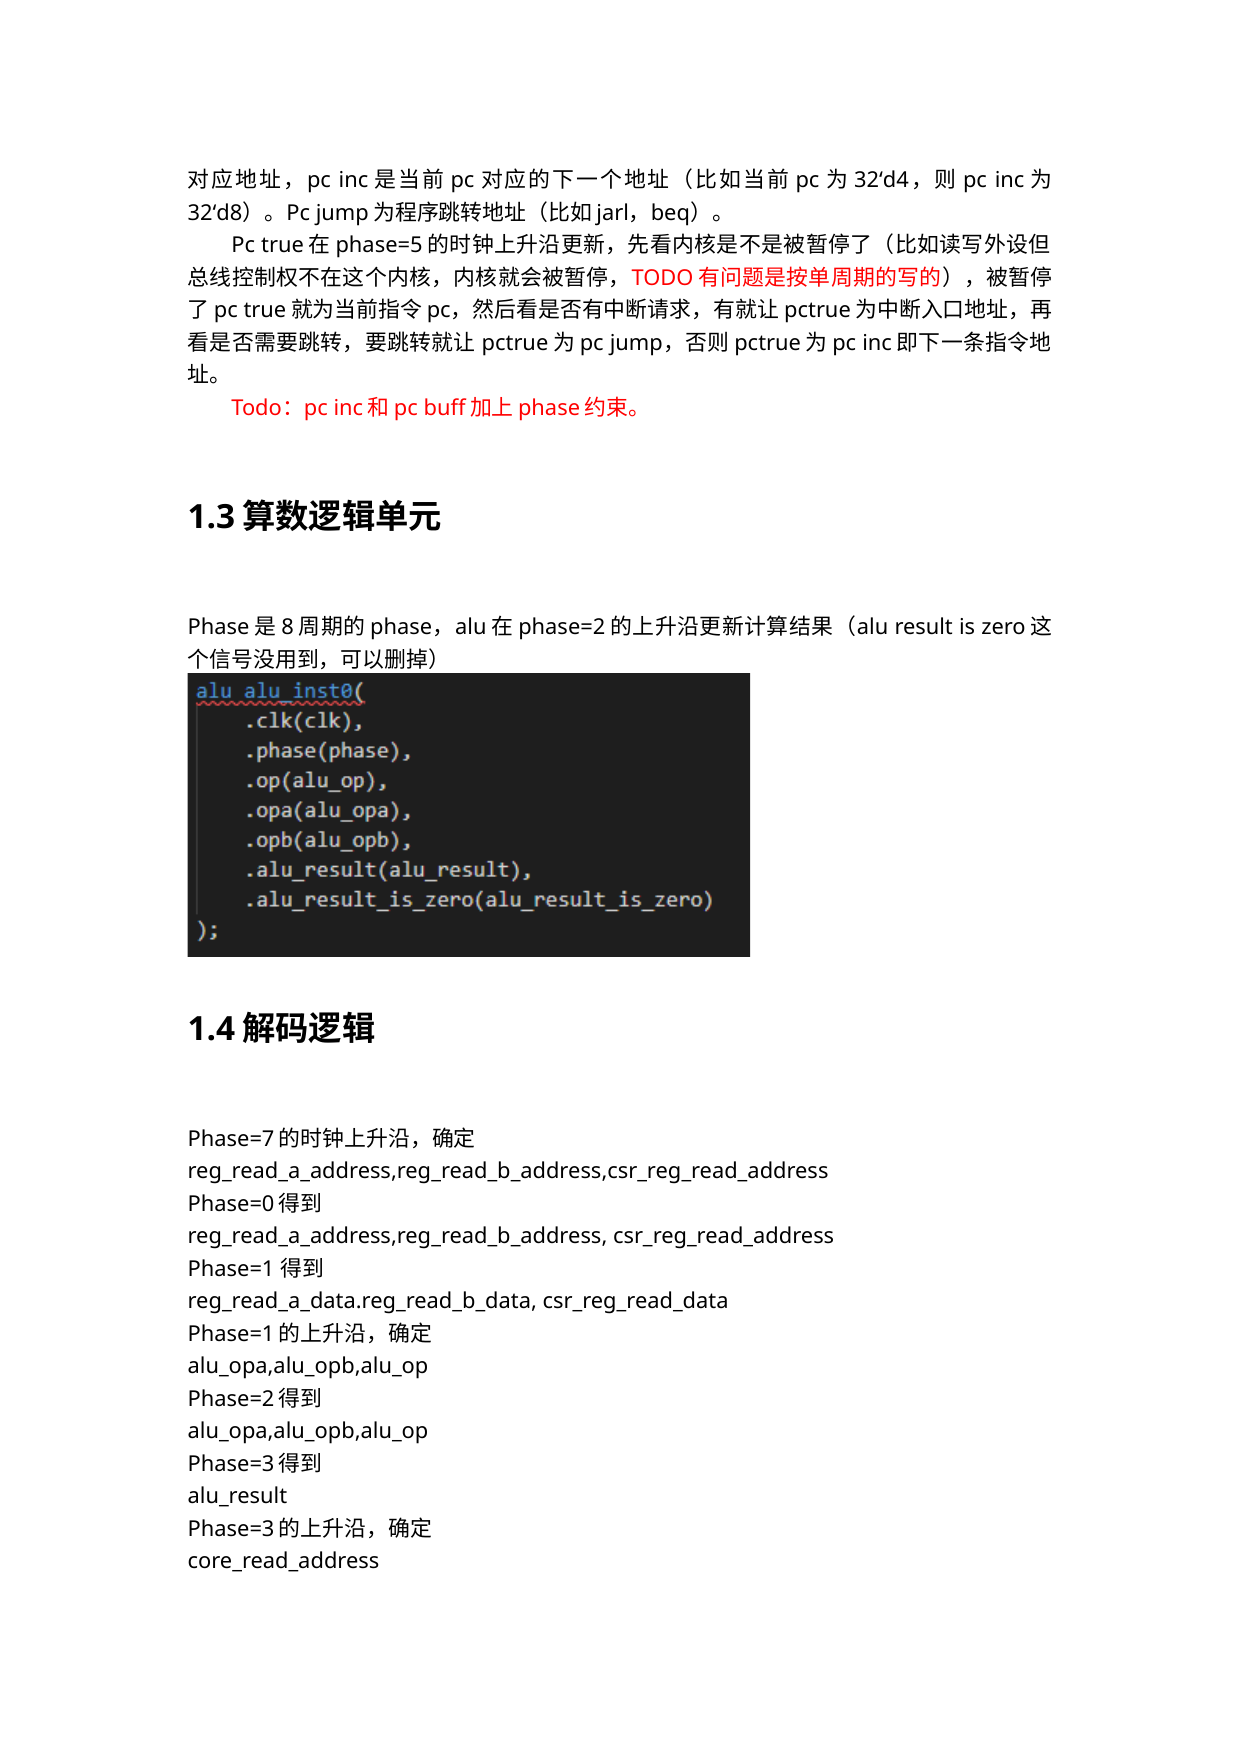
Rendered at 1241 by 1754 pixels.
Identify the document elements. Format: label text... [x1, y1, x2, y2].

text alu_opa,alu_opb,alu_op [187, 1348, 1053, 1381]
text alu_opa,alu_opb,alu_op [187, 1413, 1053, 1446]
subtitle 1.4解码逻辑 [187, 993, 1053, 1058]
text Pc true在phase=5的时钟上升沿更新，先看内核是不是被暂停了（比如读写外设但总线控制权不在这个内核，内核就会被暂停，TODO有问题是按单周期的写的），被暂停了pc true就为当前指令pc，然后看是否有中断请求，有就让pctrue为中断入口地址，再看是否需要跳转，要跳转就让pctrue为pc jump，否则pctrue为pc inc即下一条指令地址。 [187, 227, 1053, 389]
text Phase=3得到 [187, 1446, 1053, 1478]
text Phase=1的上升沿，确定 [187, 1316, 1053, 1348]
text alu_result [187, 1478, 1053, 1511]
text core_read_address [187, 1543, 1053, 1576]
text Todo：pc inc和pc buff加上phase约束。 [187, 389, 1053, 422]
text Phase=3的上升沿，确定 [187, 1511, 1053, 1543]
text Phase=0得到 [187, 1186, 1053, 1218]
text Phase=7的时钟上升沿，确定 [187, 1121, 1053, 1153]
text Phase=1 得到 [187, 1251, 1053, 1283]
picture [187, 673, 750, 957]
text reg_read_a_address,reg_read_b_address,csr_reg_read_address [187, 1153, 1053, 1186]
text Phase=2得到 [187, 1381, 1053, 1413]
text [187, 162, 1053, 227]
text reg_read_a_address,reg_read_b_address, csr_reg_read_address [187, 1218, 1053, 1251]
text reg_read_a_data.reg_read_b_data, csr_reg_read_data [187, 1283, 1053, 1316]
subtitle 1.3算数逻辑单元 [187, 482, 1053, 547]
text Phase是8周期的phase，alu在phase=2的上升沿更新计算结果（alu result is zero这个信号没用到，可以删掉） [187, 609, 1053, 674]
